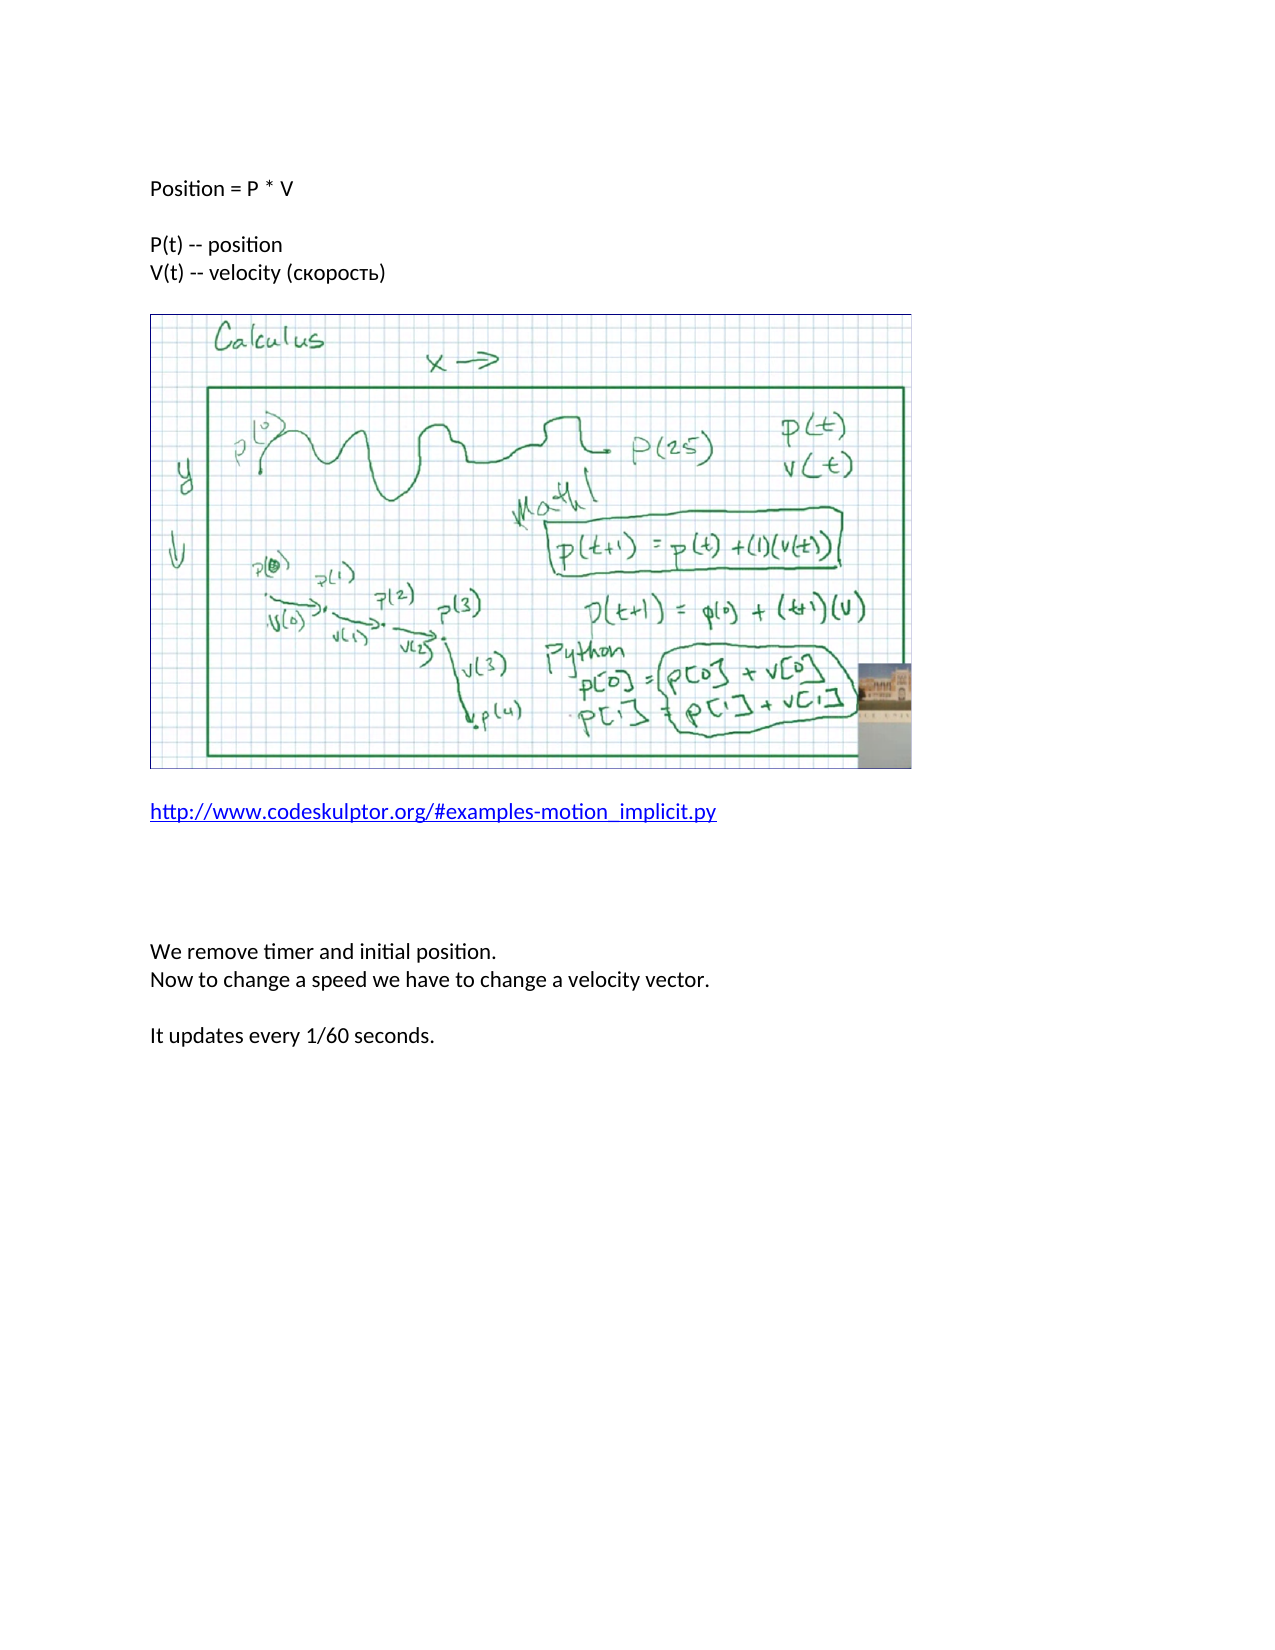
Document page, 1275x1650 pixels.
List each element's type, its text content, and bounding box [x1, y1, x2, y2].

text Position = P * V [150, 174, 1125, 202]
text We remove timer and initial position. [150, 937, 1125, 965]
text http://www.codeskulptor.org/#examples-motion_implicit.py [150, 797, 1125, 825]
text V(t) -- velocity (скорость) [150, 258, 1125, 286]
text It updates every 1/60 seconds. [150, 1021, 1125, 1049]
text Now to change a speed we have to change a velocity vector. [150, 965, 1125, 993]
text P(t) -- position [150, 230, 1125, 258]
picture [150, 314, 912, 769]
